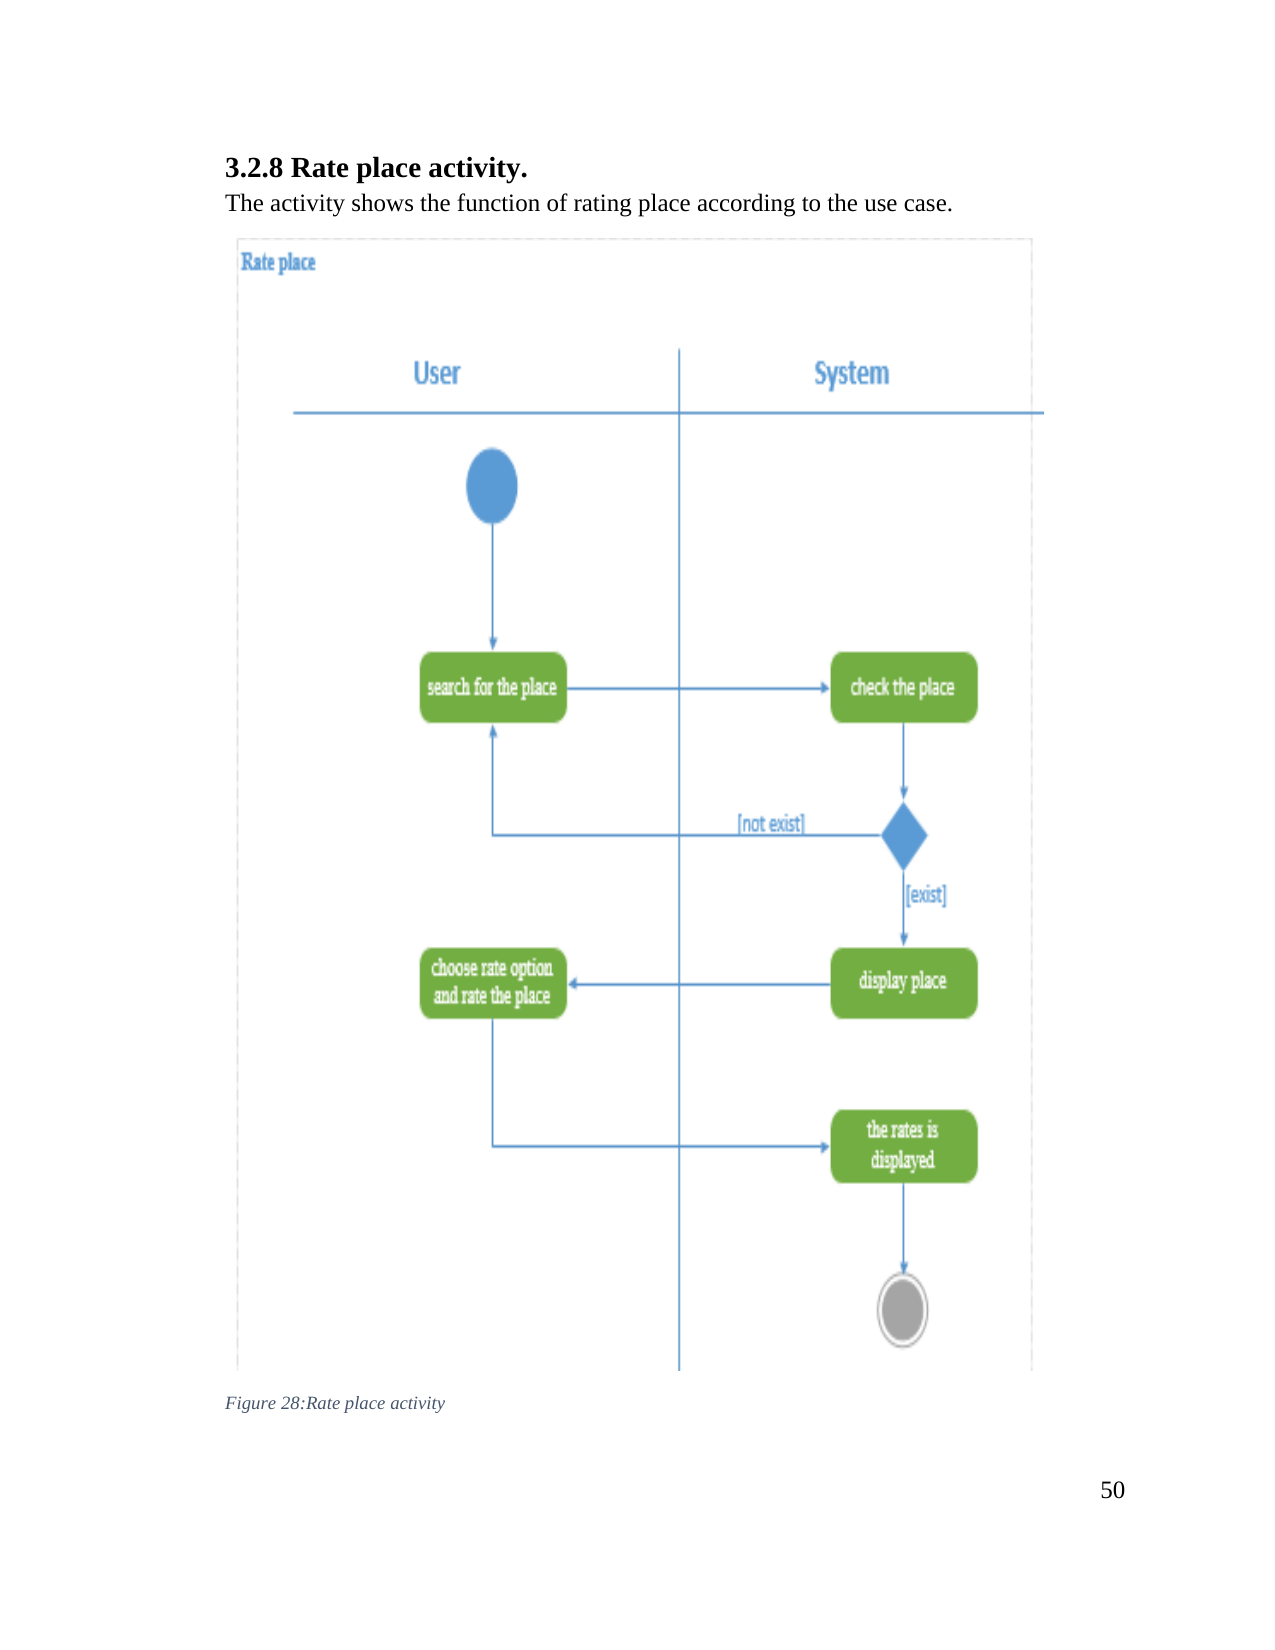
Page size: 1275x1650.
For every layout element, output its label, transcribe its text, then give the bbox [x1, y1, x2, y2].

subtitle 3.2.8 Rate place activity. [225, 150, 1125, 183]
picture [225, 238, 1045, 1371]
text The activity shows the function of rating place according to the use case. [225, 188, 1125, 217]
